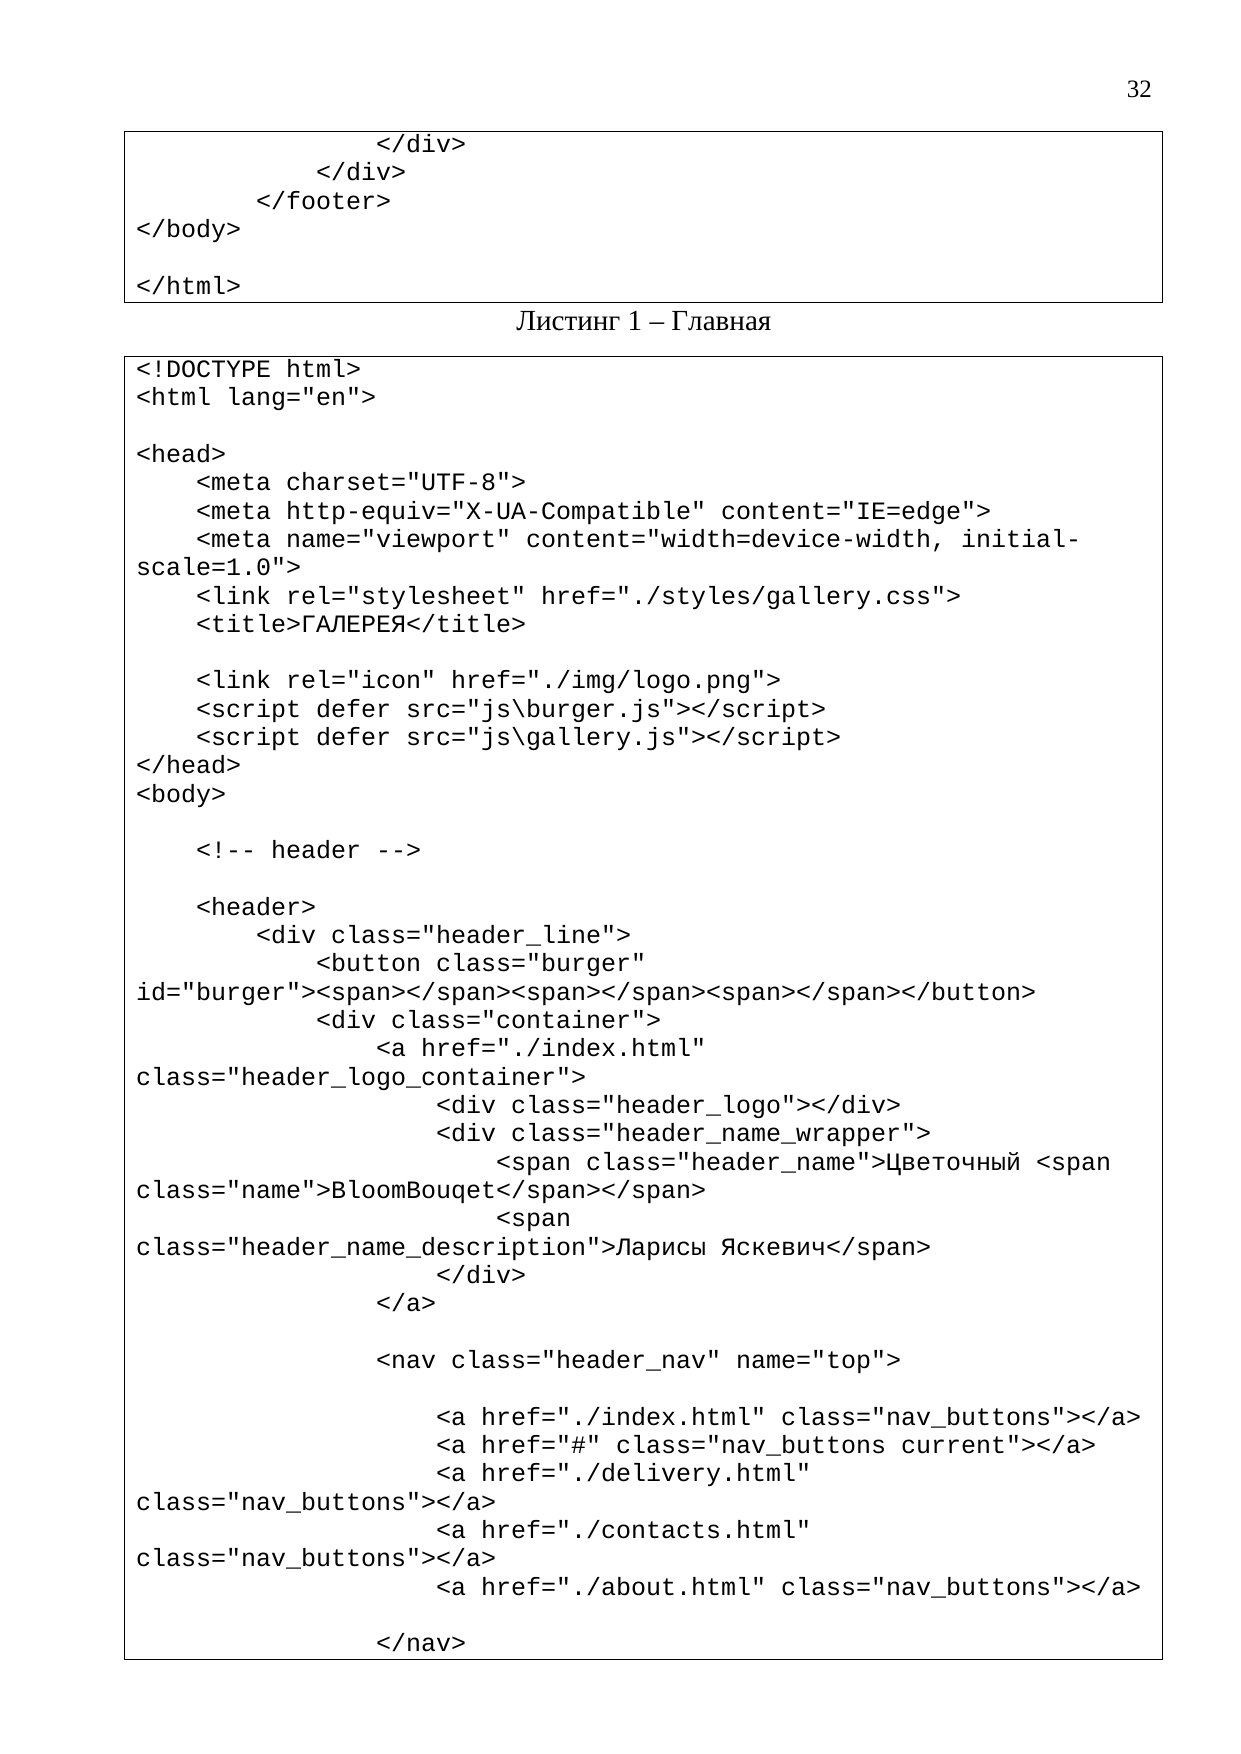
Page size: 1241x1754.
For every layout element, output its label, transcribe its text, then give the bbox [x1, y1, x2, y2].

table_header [125, 357, 1162, 1659]
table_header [125, 132, 1162, 302]
text Листинг 1 – Главная [136, 303, 1152, 336]
